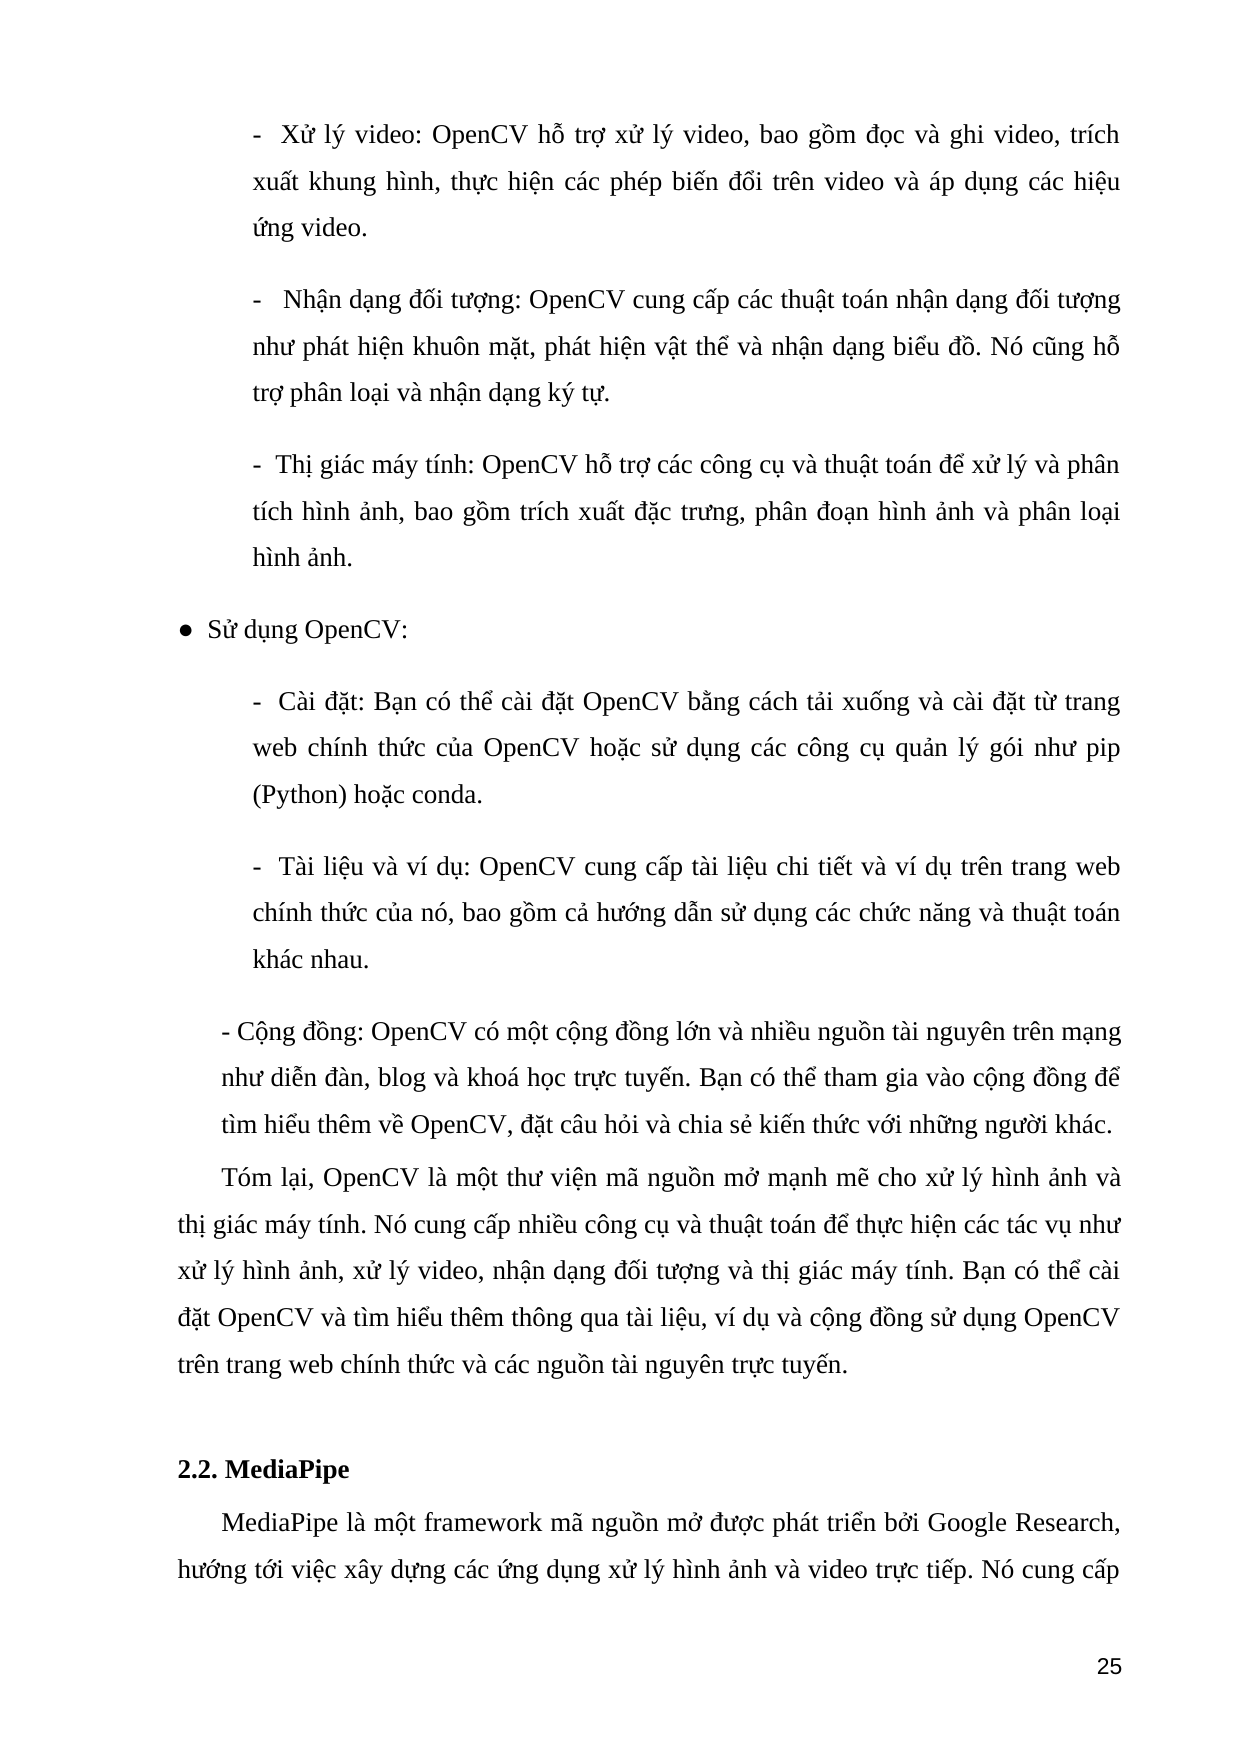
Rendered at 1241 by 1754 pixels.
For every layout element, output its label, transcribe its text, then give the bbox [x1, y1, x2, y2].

text - Cài đặt: Bạn có thể cài đặt OpenCV bằng cách tải xuống và cài đặt từ trang web chính thức của OpenCV hoặc sử dụng các công cụ quản lý gói như pip (Python) hoặc conda. [252, 685, 1122, 809]
text - Xử lý video: OpenCV hỗ trợ xử lý video, bao gồm đọc và ghi video, trích xuất khung hình, thực hiện các phép biến đổi trên video và áp dụng các hiệu ứng video. [252, 118, 1122, 243]
text - Nhận dạng đối tượng: OpenCV cung cấp các thuật toán nhận dạng đối tượng như phát hiện khuôn mặt, phát hiện vật thể và nhận dạng biểu đồ. Nó cũng hỗ trợ phân loại và nhận dạng ký tự. [252, 283, 1122, 408]
text - Cộng đồng: OpenCV có một cộng đồng lớn và nhiều nguồn tài nguyên trên mạng như diễn đàn, blog và khoá học trực tuyến. Bạn có thể tham gia vào cộng đồng để tìm hiểu thêm về OpenCV, đặt câu hỏi và chia sẻ kiến thức với những người khác. [221, 1015, 1122, 1139]
text ● Sử dụng OpenCV: [177, 613, 1122, 644]
text - Tài liệu và ví dụ: OpenCV cung cấp tài liệu chi tiết và ví dụ trên trang web chính thức của nó, bao gồm cả hướng dẫn sử dụng các chức năng và thuật toán khác nhau. [252, 850, 1122, 974]
text Tóm lại, OpenCV là một thư viện mã nguồn mở mạnh mẽ cho xử lý hình ảnh và thị giác máy tính. Nó cung cấp nhiều công cụ và thuật toán để thực hiện các tác vụ như xử lý hình ảnh, xử lý video, nhận dạng đối tượng và thị giác máy tính. Bạn có thể cài đặt OpenCV và tìm hiểu thêm thông qua tài liệu, ví dụ và cộng đồng sử dụng OpenCV trên trang web chính thức và các nguồn tài nguyên trực tuyến. [177, 1161, 1122, 1379]
subtitle 2.2. MediaPipe [177, 1453, 1122, 1485]
text - Thị giác máy tính: OpenCV hỗ trợ các công cụ và thuật toán để xử lý và phân tích hình ảnh, bao gồm trích xuất đặc trưng, phân đoạn hình ảnh và phân loại hình ảnh. [252, 448, 1122, 573]
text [177, 1506, 1122, 1584]
